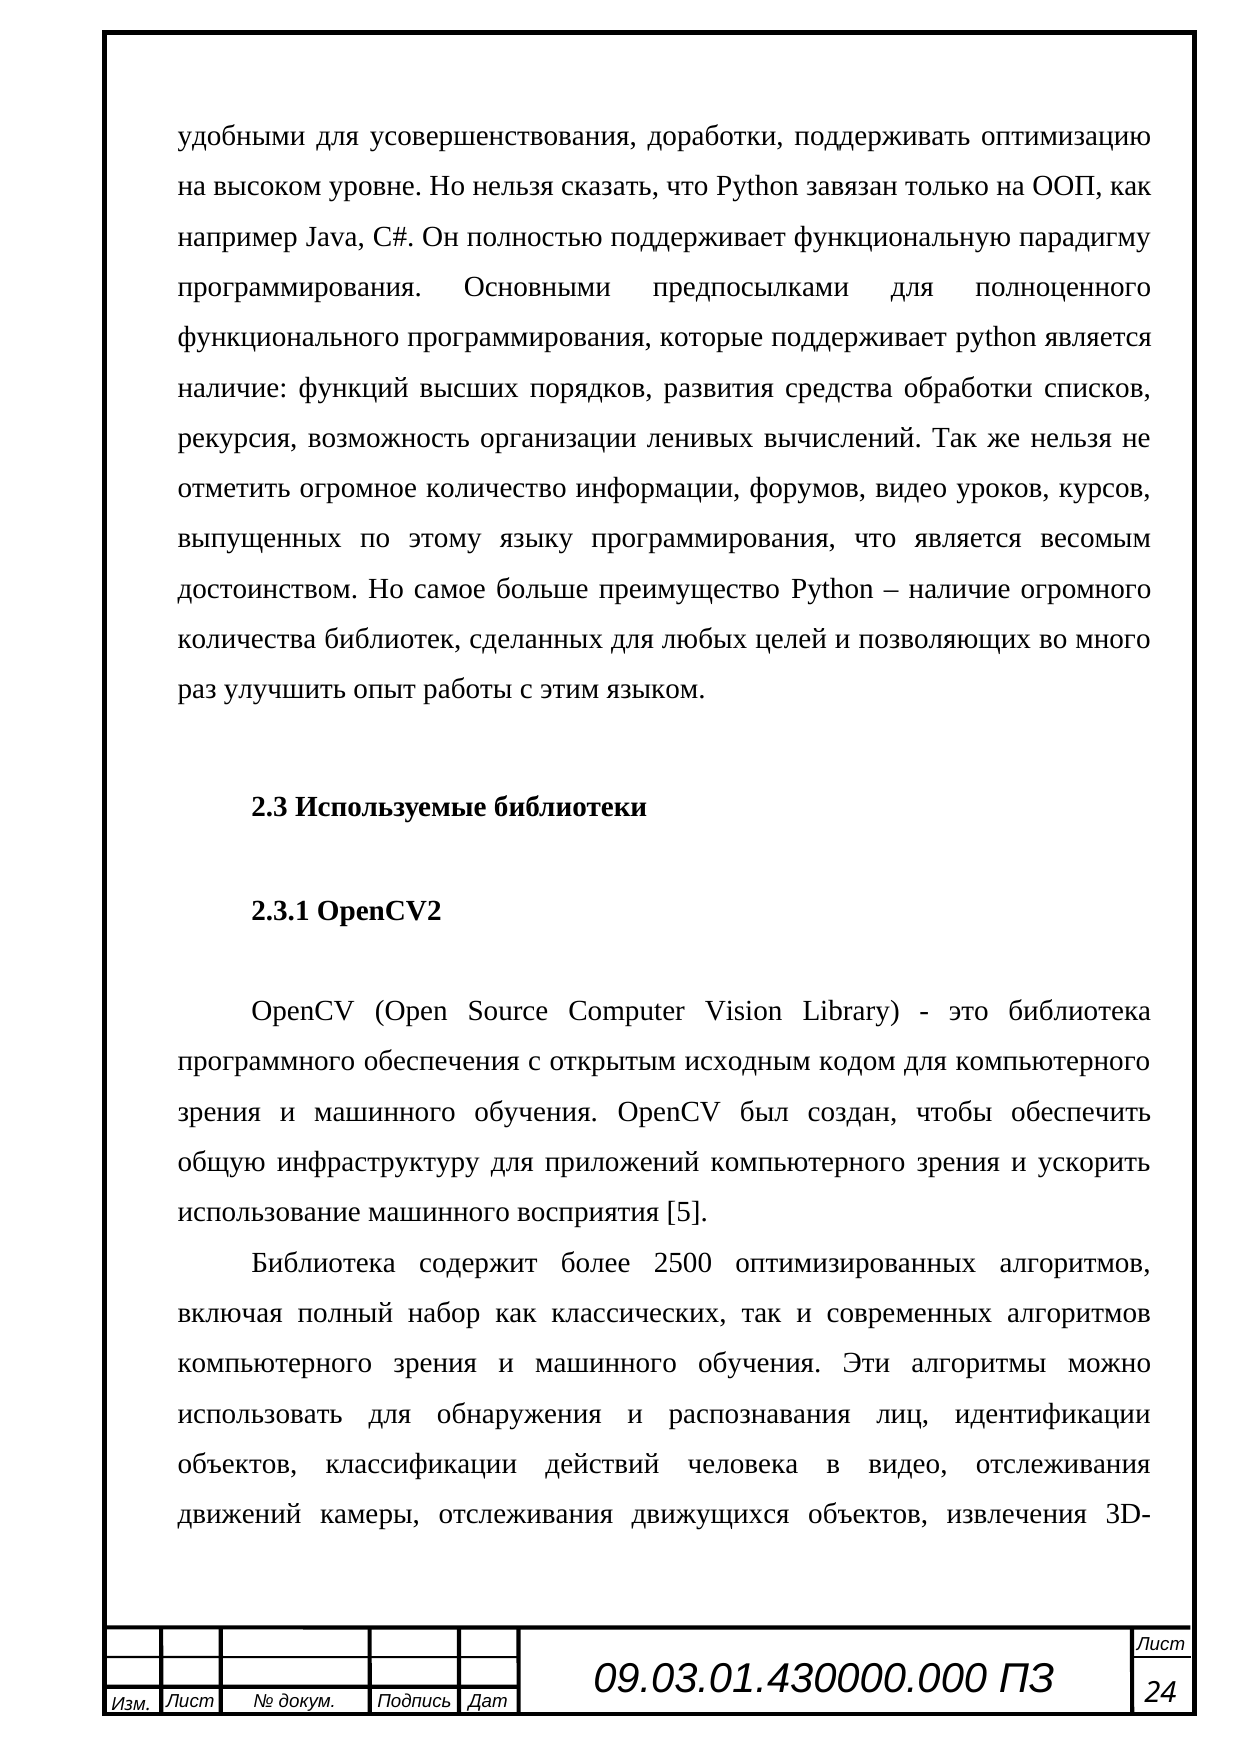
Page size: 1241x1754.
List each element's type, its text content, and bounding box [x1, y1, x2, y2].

subtitle 2.3 Используемые библиотеки [177, 789, 1152, 822]
text OpenCV (Open Source Computer Vision Library) - это библиотека программного обеспечения с открытым исходным кодом для компьютерного зрения и машинного обучения. OpenCV был создан, чтобы обеспечить общую инфраструктуру для приложений компьютерного зрения и ускорить использование машинного восприятия [5]. [177, 993, 1152, 1228]
subtitle 2.3.1 OpenCV2 [177, 893, 1152, 926]
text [177, 118, 1152, 705]
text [177, 1245, 1152, 1530]
